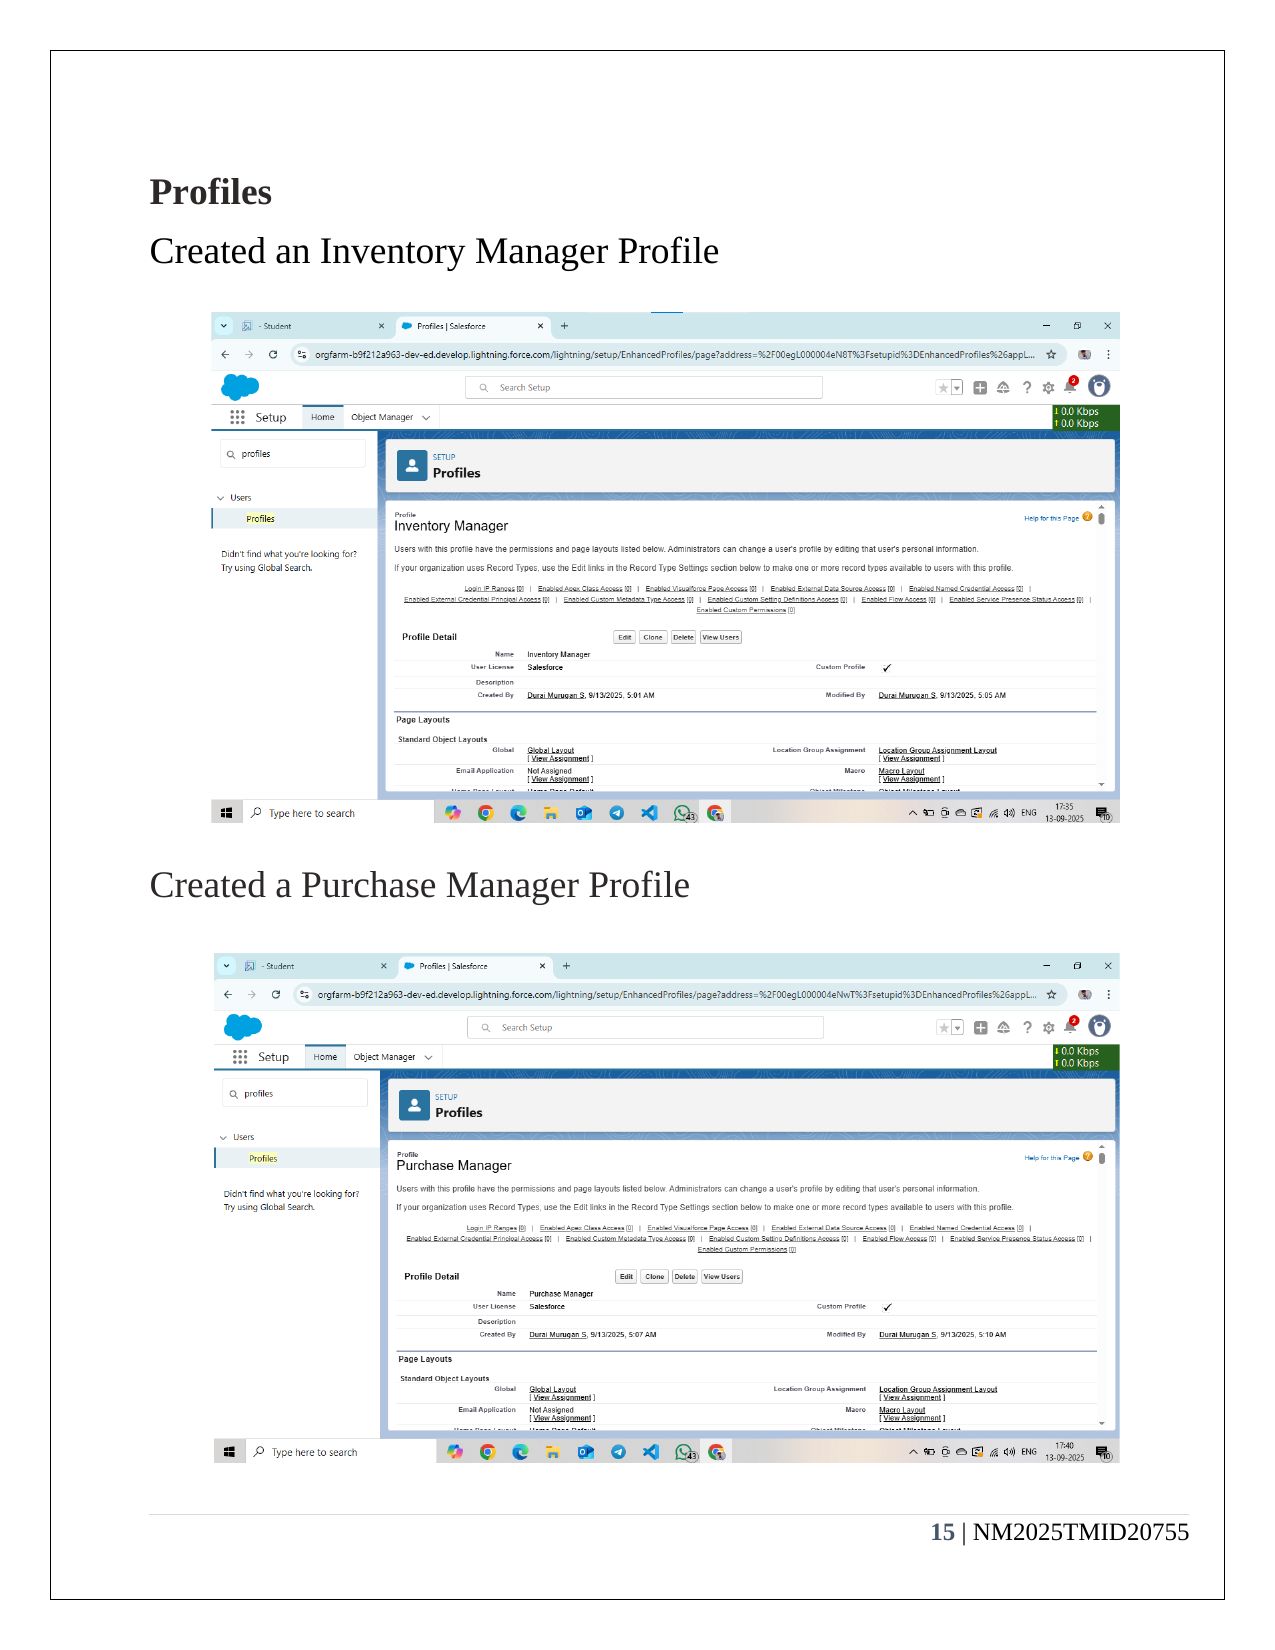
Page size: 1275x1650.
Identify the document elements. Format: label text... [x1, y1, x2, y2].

text Created an Inventory Manager Profile [149, 228, 1189, 271]
subtitle Created a Purchase Manager Profile [149, 474, 1189, 906]
picture [213, 953, 1120, 1463]
picture [210, 312, 1120, 822]
subtitle Profiles [149, 153, 1189, 213]
